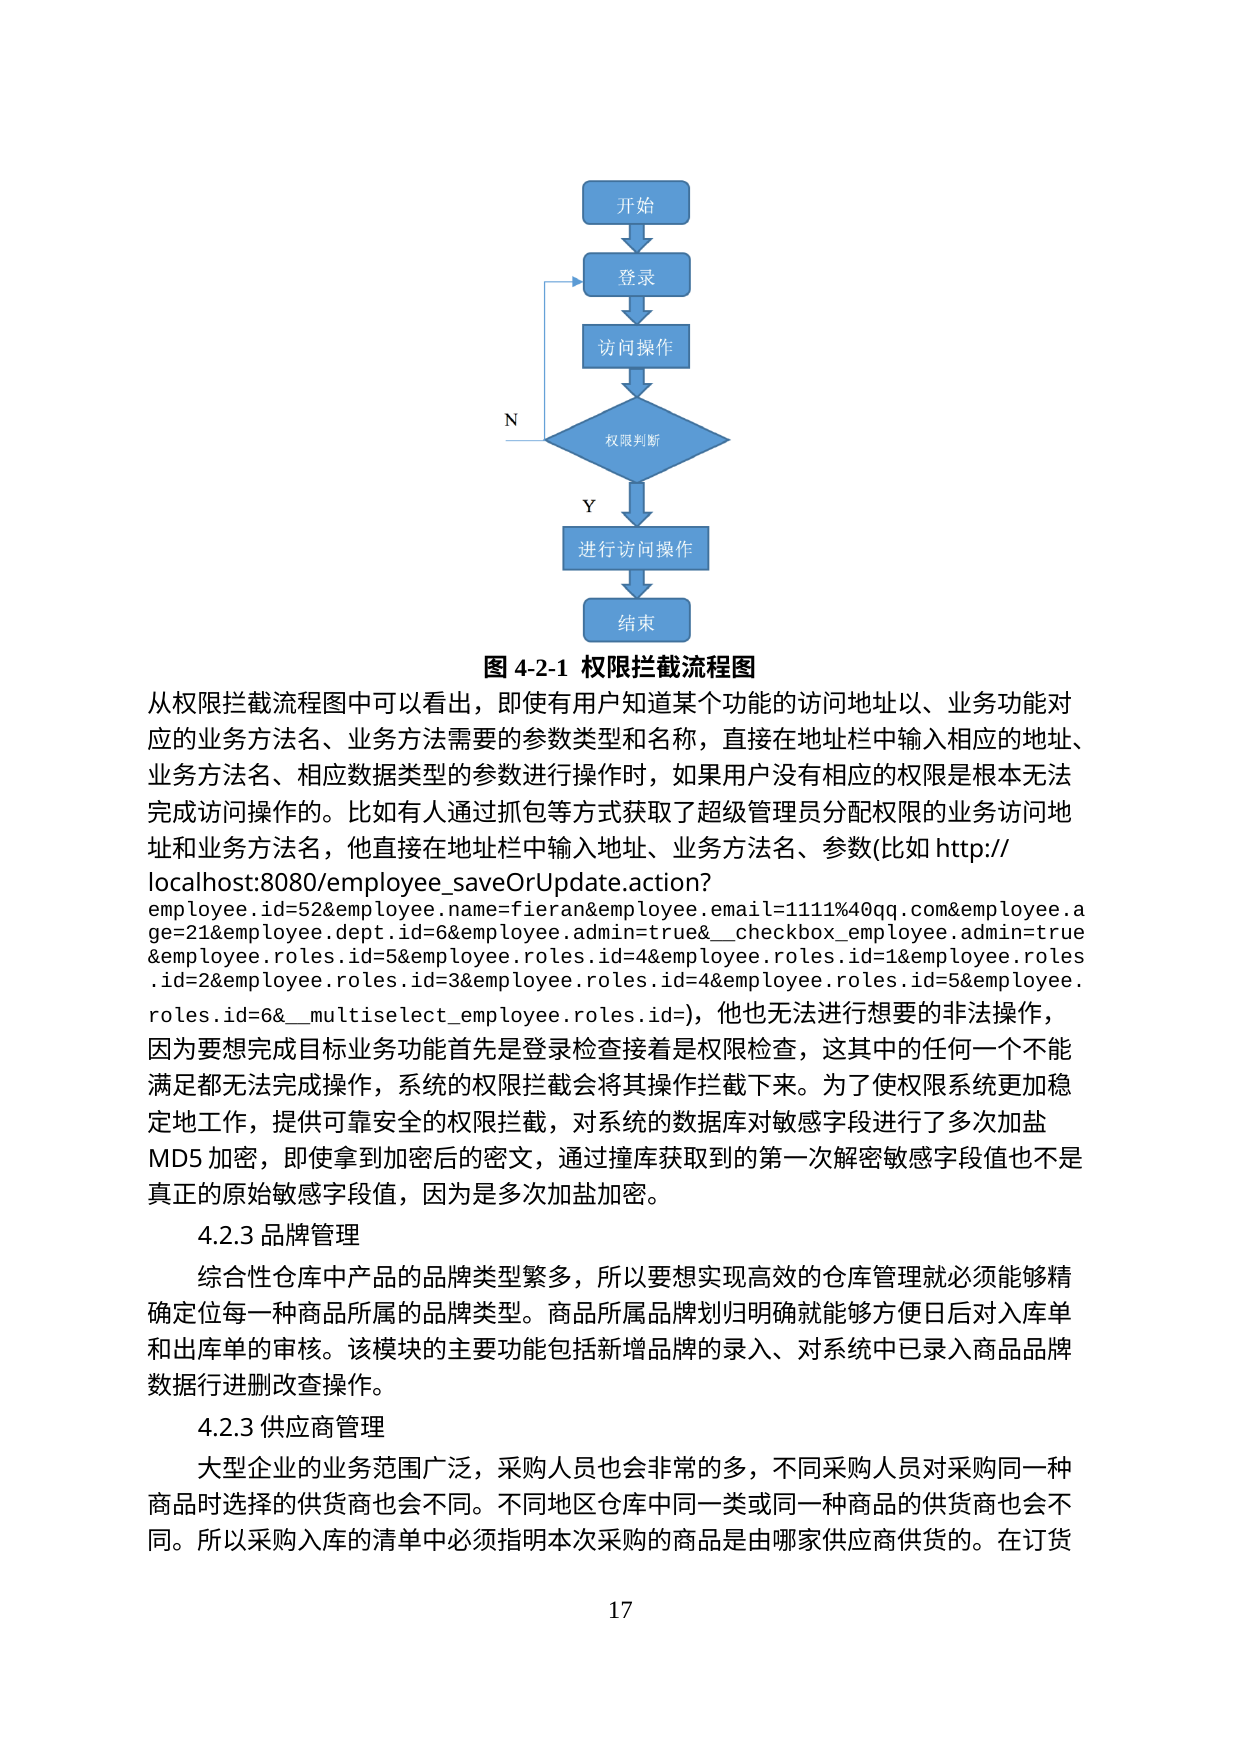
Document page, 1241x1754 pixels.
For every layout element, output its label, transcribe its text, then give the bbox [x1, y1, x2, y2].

subtitle 4.2.3 品牌管理 [148, 1216, 1092, 1252]
text 综合性仓库中产品的品牌类型繁多，所以要想实现高效的仓库管理就必须能够精确定位每一种商品所属的品牌类型。商品所属品牌划归明确就能够方便日后对入库单和出库单的审核。该模块的主要功能包括新增品牌的录入、对系统中已录入商品品牌数据行进删改查操作。 [148, 1257, 1092, 1402]
subtitle 4.2.3 供应商管理 [148, 1407, 1092, 1443]
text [148, 1448, 1092, 1557]
picture [498, 177, 742, 647]
text 从权限拦截流程图中可以看出，即使有用户知道某个功能的访问地址以、业务功能对应的业务方法名、业务方法需要的参数类型和名称，直接在地址栏中输入相应的地址、业务方法名、相应数据类型的参数进行操作时，如果用户没有相应的权限是根本无法完成访问操作的。比如有人通过抓包等方式获取了超级管理员分配权限的业务访问地址和业务方法名，他直接在地址栏中输入地址、业务方法名、参数(比如http://localhost:8080/employee_saveOrUpdate.action? employee.id=52&employee.name=fieran&employee.email=1111%40qq.com&employee.age=21&employee.dept.id=6&employee.admin=true&__checkbox_employee.admin=true&employee.roles.id=5&employee.roles.id=4&employee.roles.id=1&employee.roles.id=2&employee.roles.id=3&employee.roles.id=4&employee.roles.id=5&employee.roles.id=6&__multiselect_employee.roles.id=)，他也无法进行想要的非法操作，因为要想完成目标业务功能首先是登录检查接着是权限检查，这其中的任何一个不能满足都无法完成操作，系统的权限拦截会将其操作拦截下来。为了使权限系统更加稳定地工作，提供可靠安全的权限拦截，对系统的数据库对敏感字段进行了多次加盐MD5加密，即使拿到加密后的密文，通过撞库获取到的第一次解密敏感字段值也不是真正的原始敏感字段值，因为是多次加盐加密。 [148, 683, 1092, 1211]
text 图 4-2-1 权限拦截流程图 [148, 647, 1092, 683]
